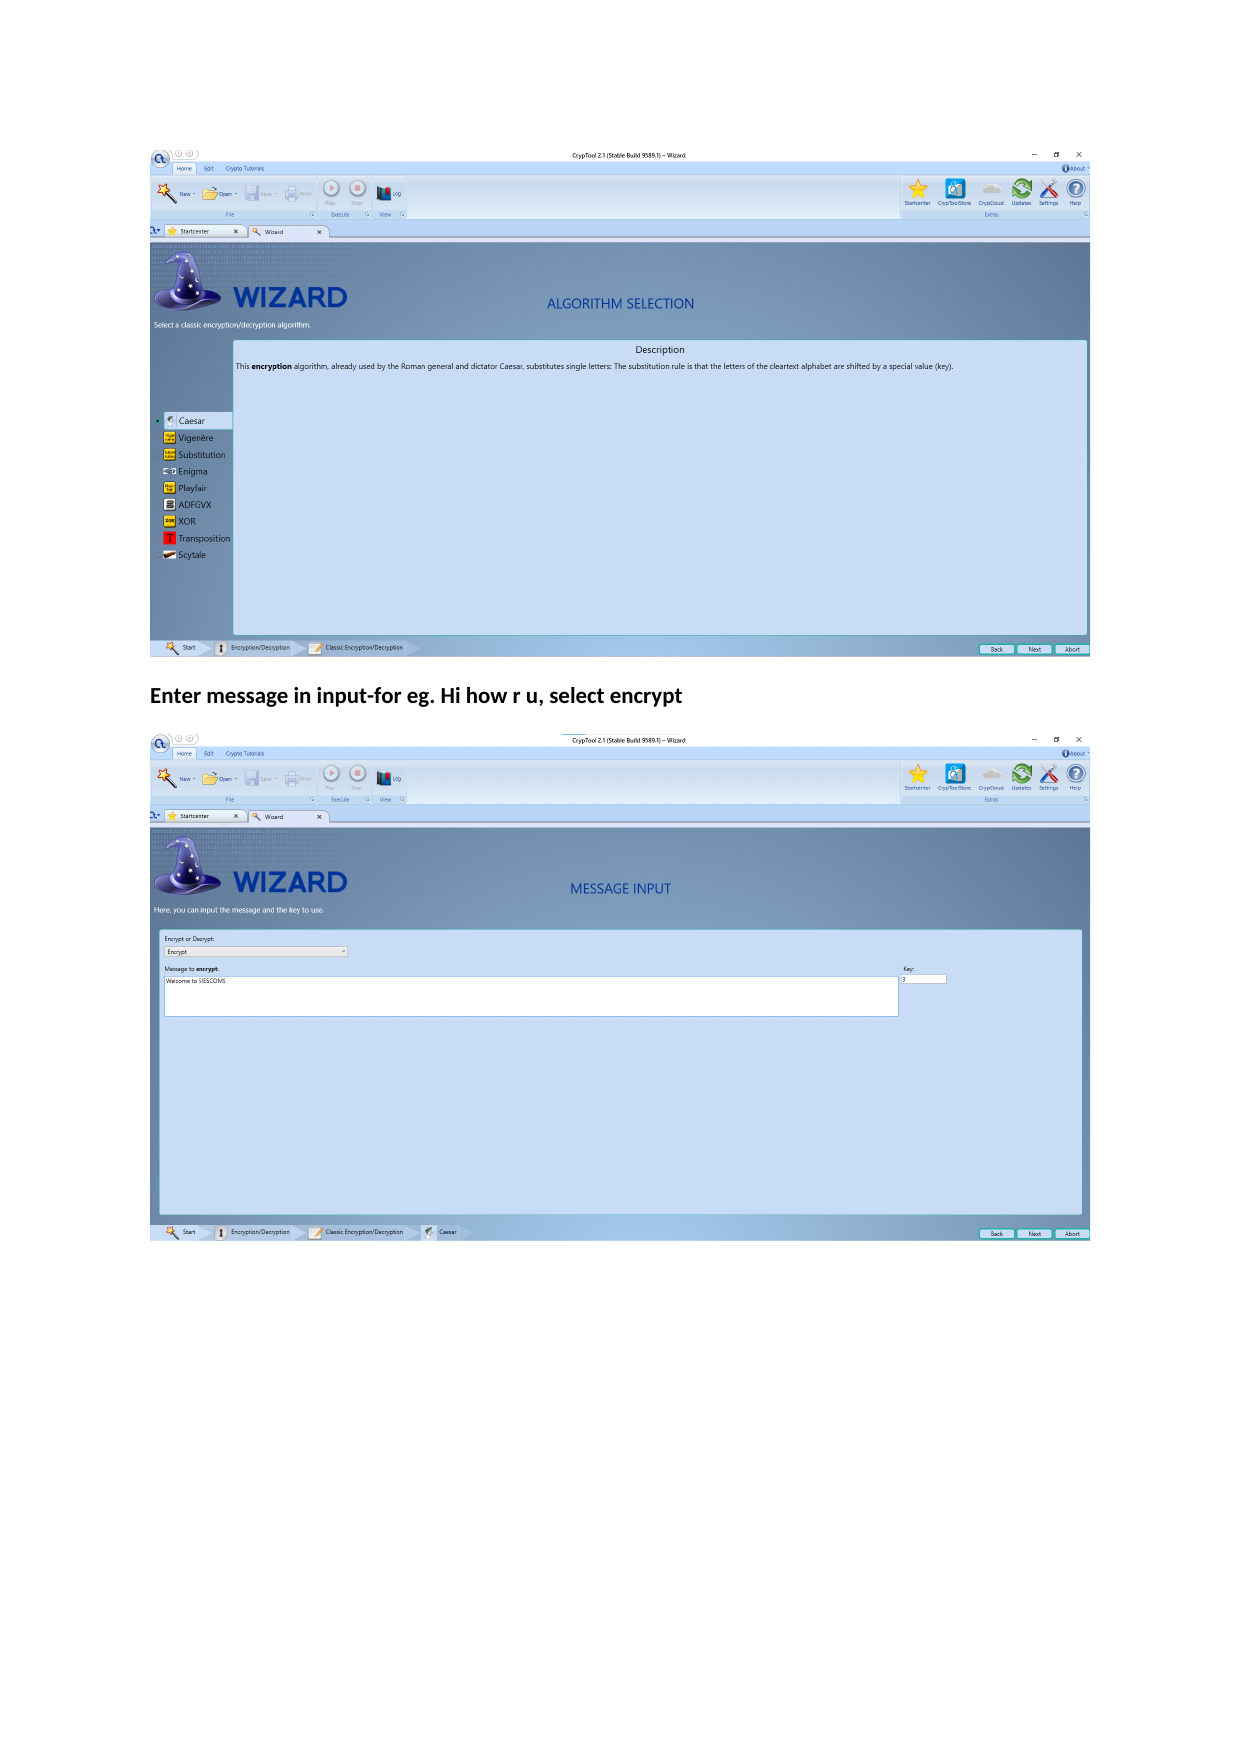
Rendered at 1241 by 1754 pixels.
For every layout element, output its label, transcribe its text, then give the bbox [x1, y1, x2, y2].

picture [150, 734, 1091, 1241]
picture [150, 150, 1091, 657]
text Enter message in input-for eg. Hi how r u, select encrypt [150, 681, 1090, 709]
